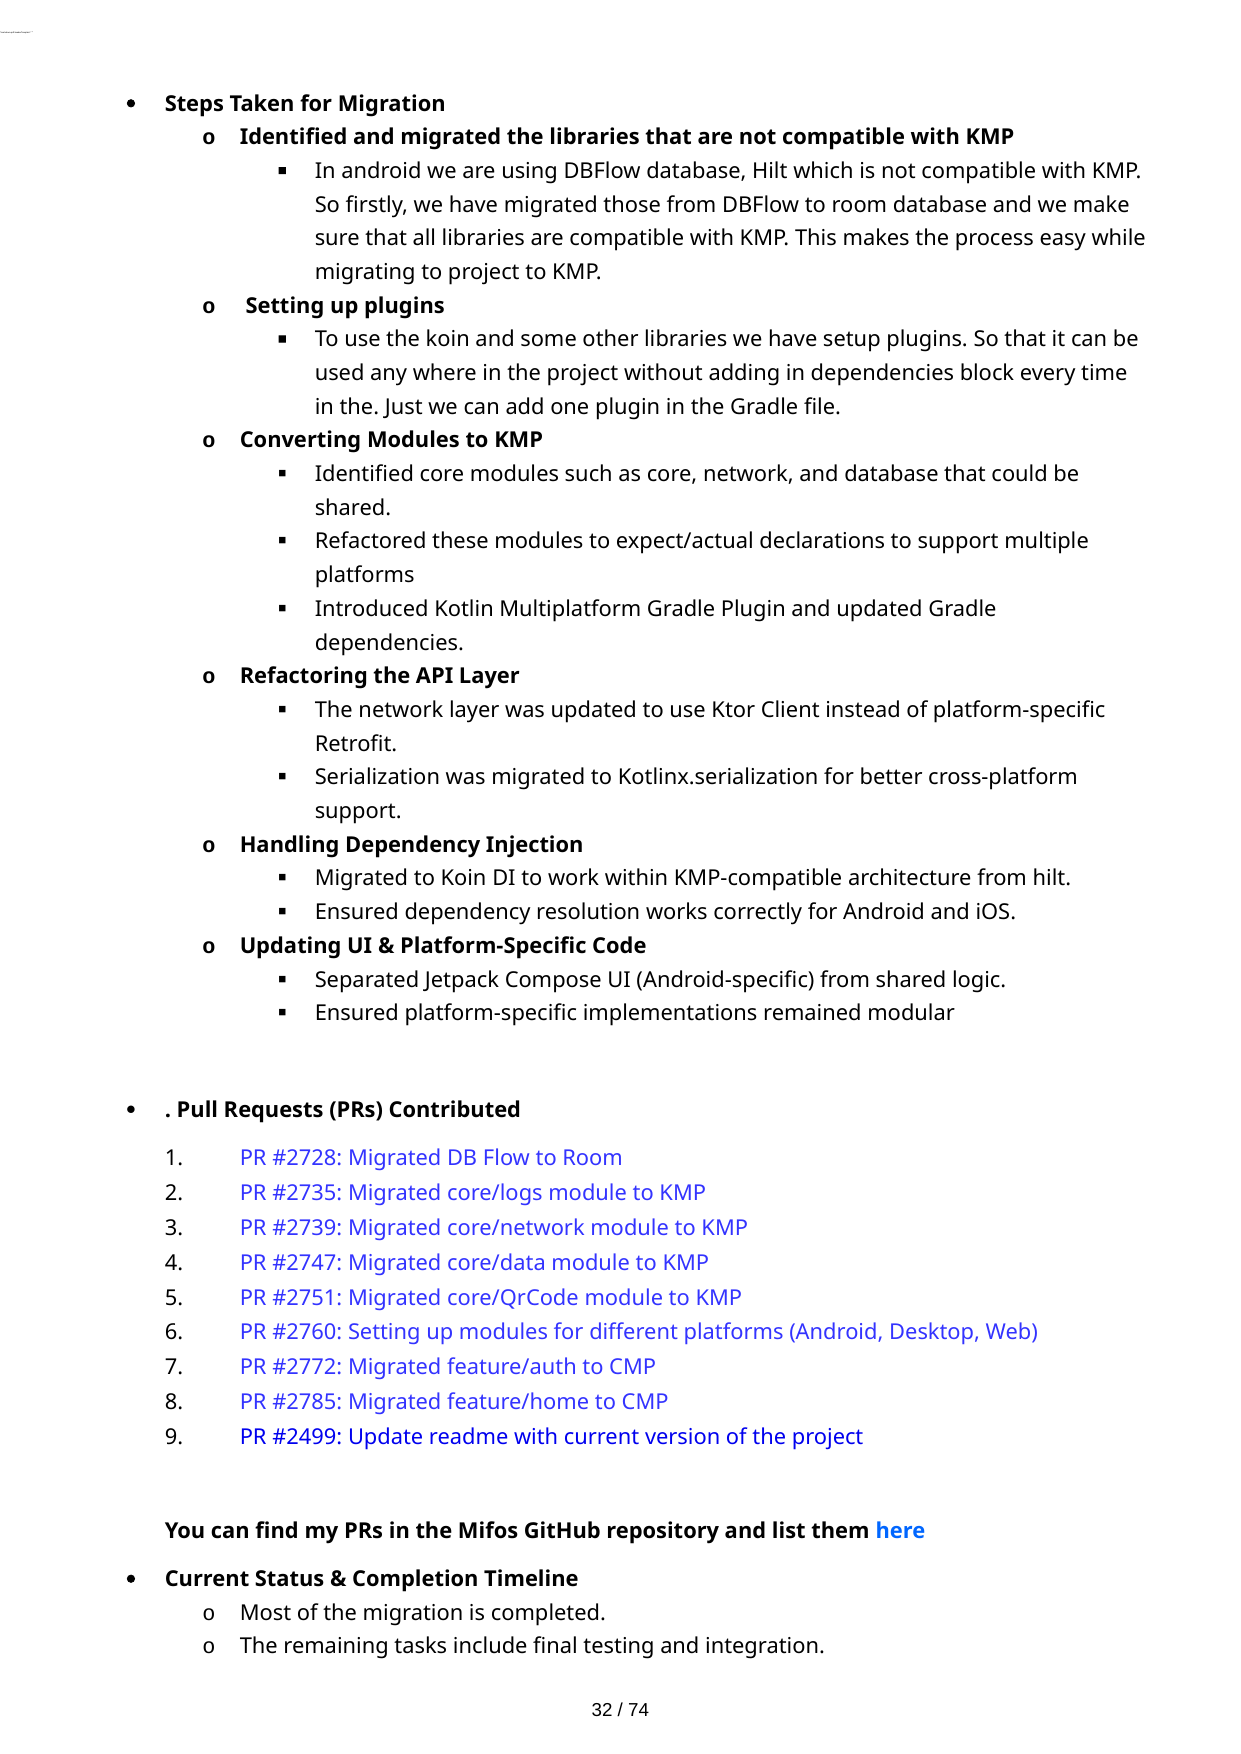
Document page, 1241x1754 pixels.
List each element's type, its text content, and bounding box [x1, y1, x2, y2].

list Updating UI & Platform-Specific Code [202, 930, 1152, 960]
list Identified and migrated the libraries that are not compatible with KMP [202, 121, 1152, 151]
list The remaining tasks include final testing and integration. [202, 1631, 1152, 1661]
list Ensured dependency resolution works correctly for Android and iOS. [277, 896, 1152, 926]
list Handling Dependency Injection [202, 828, 1152, 858]
text You can find my PRs in the Mifos GitHub repository and list them here [91, 1515, 1152, 1544]
list Migrated to Koin DI to work within KMP-compatible architecture from hilt. [277, 862, 1152, 892]
list Separated Jetpack Compose UI (Android-specific) from shared logic. [277, 963, 1152, 993]
list The network layer was updated to use Ktor Client instead of platform-specific Retrofit. [277, 694, 1152, 757]
list PR #2772: Migrated feature/auth to CMP [164, 1351, 1152, 1381]
list Most of the migration is completed. [202, 1597, 1152, 1627]
list To use the koin and some other libraries we have setup plugins. So that it can be used any where in the project without adding in dependencies block every time in the. Just we can add one plugin in the Gradle file. [277, 323, 1152, 421]
list Converting Modules to KMP [202, 424, 1152, 454]
list PR #2747: Migrated core/data module to KMP [164, 1247, 1152, 1276]
list In android we are using DBFlow database, Hilt which is not compatible with KMP. So firstly, we have migrated those from DBFlow to room database and we make sure that all libraries are compatible with KMP. This makes the process easy while migrating to project to KMP. [277, 155, 1152, 286]
list Refactored these modules to expect/actual declarations to support multiple platforms [277, 526, 1152, 589]
list Ensured platform-specific implementations remained modular [277, 997, 1152, 1027]
list PR #2735: Migrated core/logs module to KMP [164, 1177, 1152, 1207]
list Identified core modules such as core, network, and database that could be shared. [277, 458, 1152, 522]
list PR #2751: Migrated core/QrCode module to KMP [164, 1281, 1152, 1311]
list PR #2760: Setting up modules for different platforms (Android, Desktop, Web) [164, 1316, 1152, 1346]
list PR #2785: Migrated feature/home to CMP [164, 1386, 1152, 1416]
list PR #2739: Migrated core/network module to KMP [164, 1212, 1152, 1241]
list Steps Taken for Migration [127, 87, 1152, 117]
list Current Status & Completion Timeline [127, 1563, 1152, 1593]
list Setting up plugins [202, 289, 1152, 319]
list Serialization was migrated to Kotlinx.serialization for better cross-platform support. [277, 761, 1152, 825]
list . Pull Requests (PRs) Contributed [127, 1094, 1152, 1123]
list PR #2499: Update readme with current version of the project [164, 1421, 1152, 1451]
list Introduced Kotlin Multiplatform Gradle Plugin and updated Gradle dependencies. [277, 593, 1152, 656]
list Refactoring the API Layer [202, 660, 1152, 690]
list PR #2728: Migrated DB Flow to Room [164, 1142, 1152, 1172]
